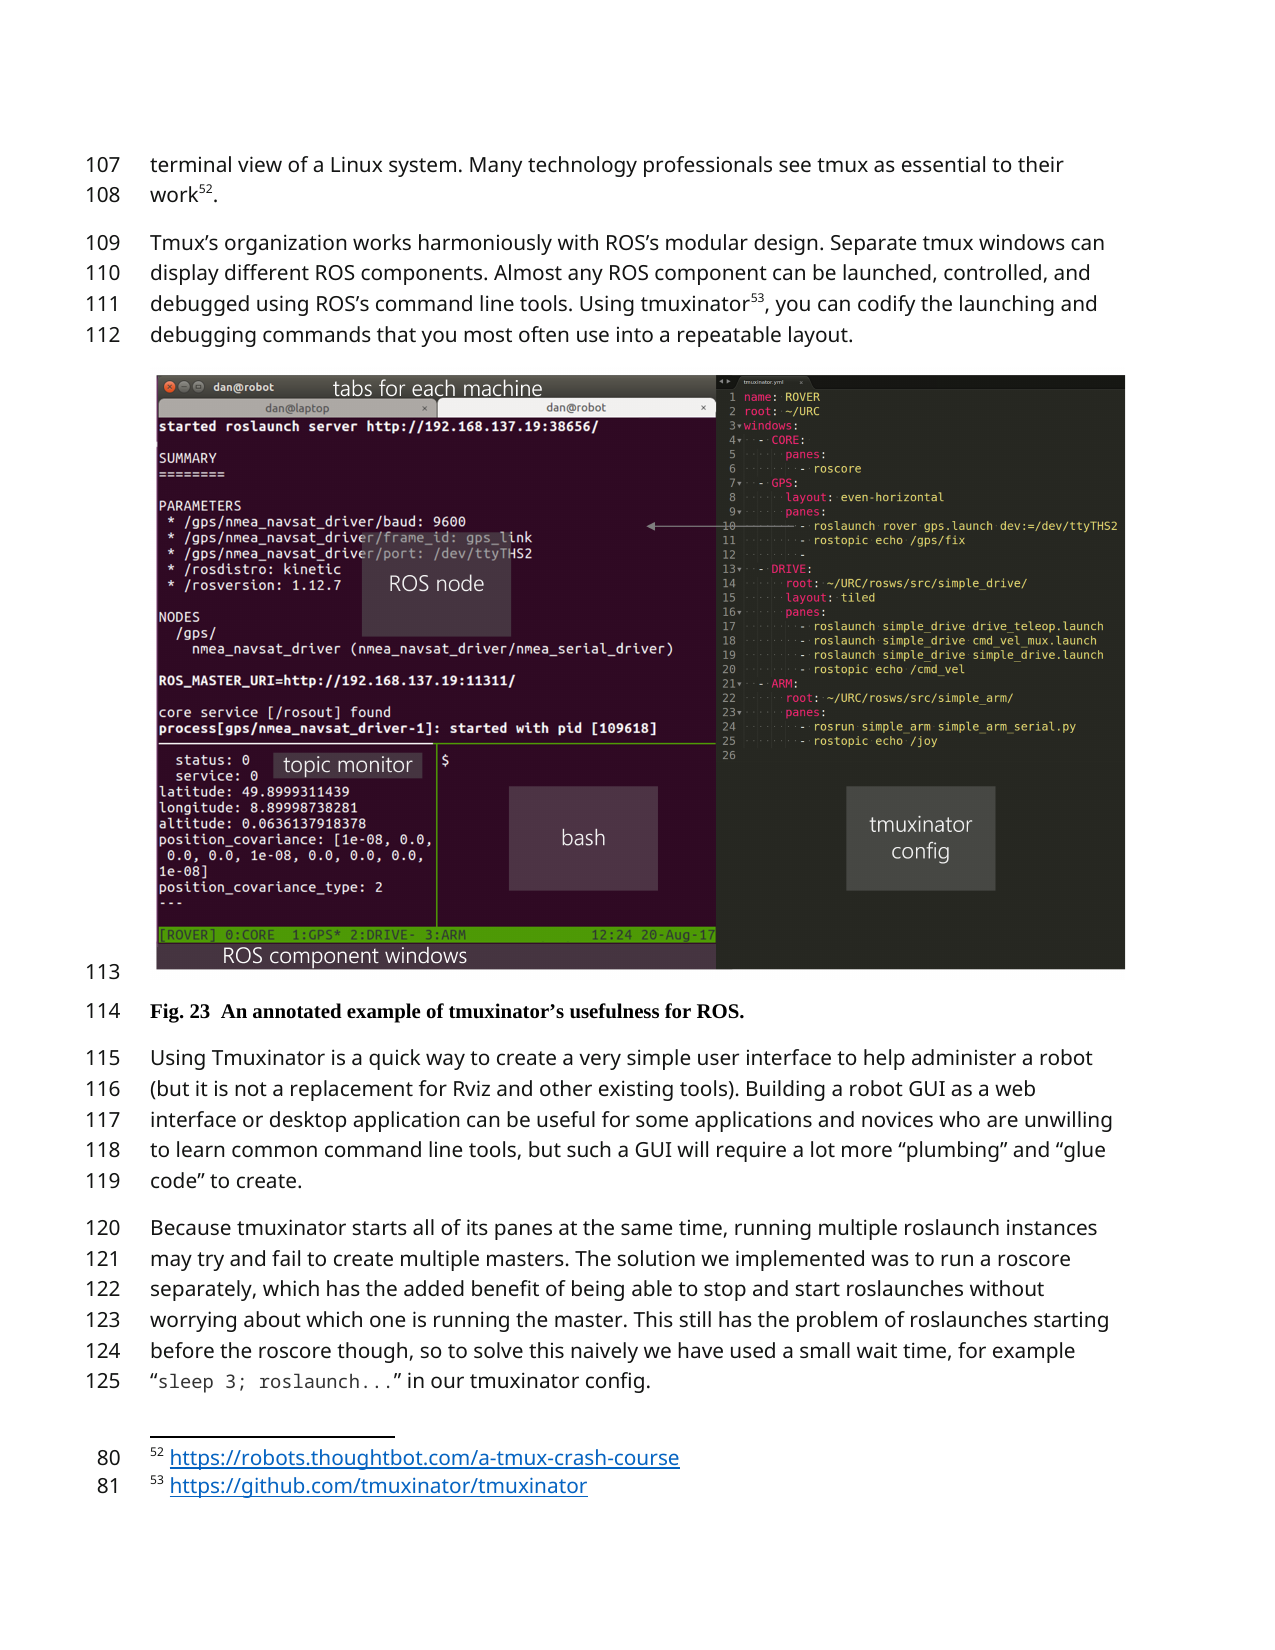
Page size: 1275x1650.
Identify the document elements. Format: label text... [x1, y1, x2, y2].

picture [150, 367, 1125, 980]
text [150, 150, 1125, 209]
text Tmux’s organization works harmoniously with ROS’s modular design. Separate tmux windows can display different ROS components. Almost any ROS component can be launched, controlled, and debugged using ROS’s command line tools. Using tmuxinator, you can codify the launching and debugging commands that you most often use into a repeatable layout. [150, 228, 1125, 348]
text Using Tmuxinator is a quick way to create a very simple user interface to help administer a robot (but it is not a replacement for Rviz and other existing tools). Building a robot GUI as a web interface or desktop application can be useful for some applications and novices who are unwilling to learn common command line tools, but such a GUI will require a lot more “plumbing” and “glue code” to create. [150, 1043, 1125, 1194]
text Fig. 23 An annotated example of tmuxinator’s usefulness for ROS. [150, 998, 1125, 1023]
text Because tmuxinator starts all of its panes at the same time, running multiple roslaunch instances may try and fail to create multiple masters. The solution we implemented was to run a roscore separately, which has the added benefit of being able to stop and start roslaunches without worrying about which one is running the master. This still has the problem of roslaunches starting before the roscore though, so to solve this naively we have used a small wait time, for example “sleep 3; roslaunch...” in our tmuxinator config. [150, 1213, 1125, 1395]
